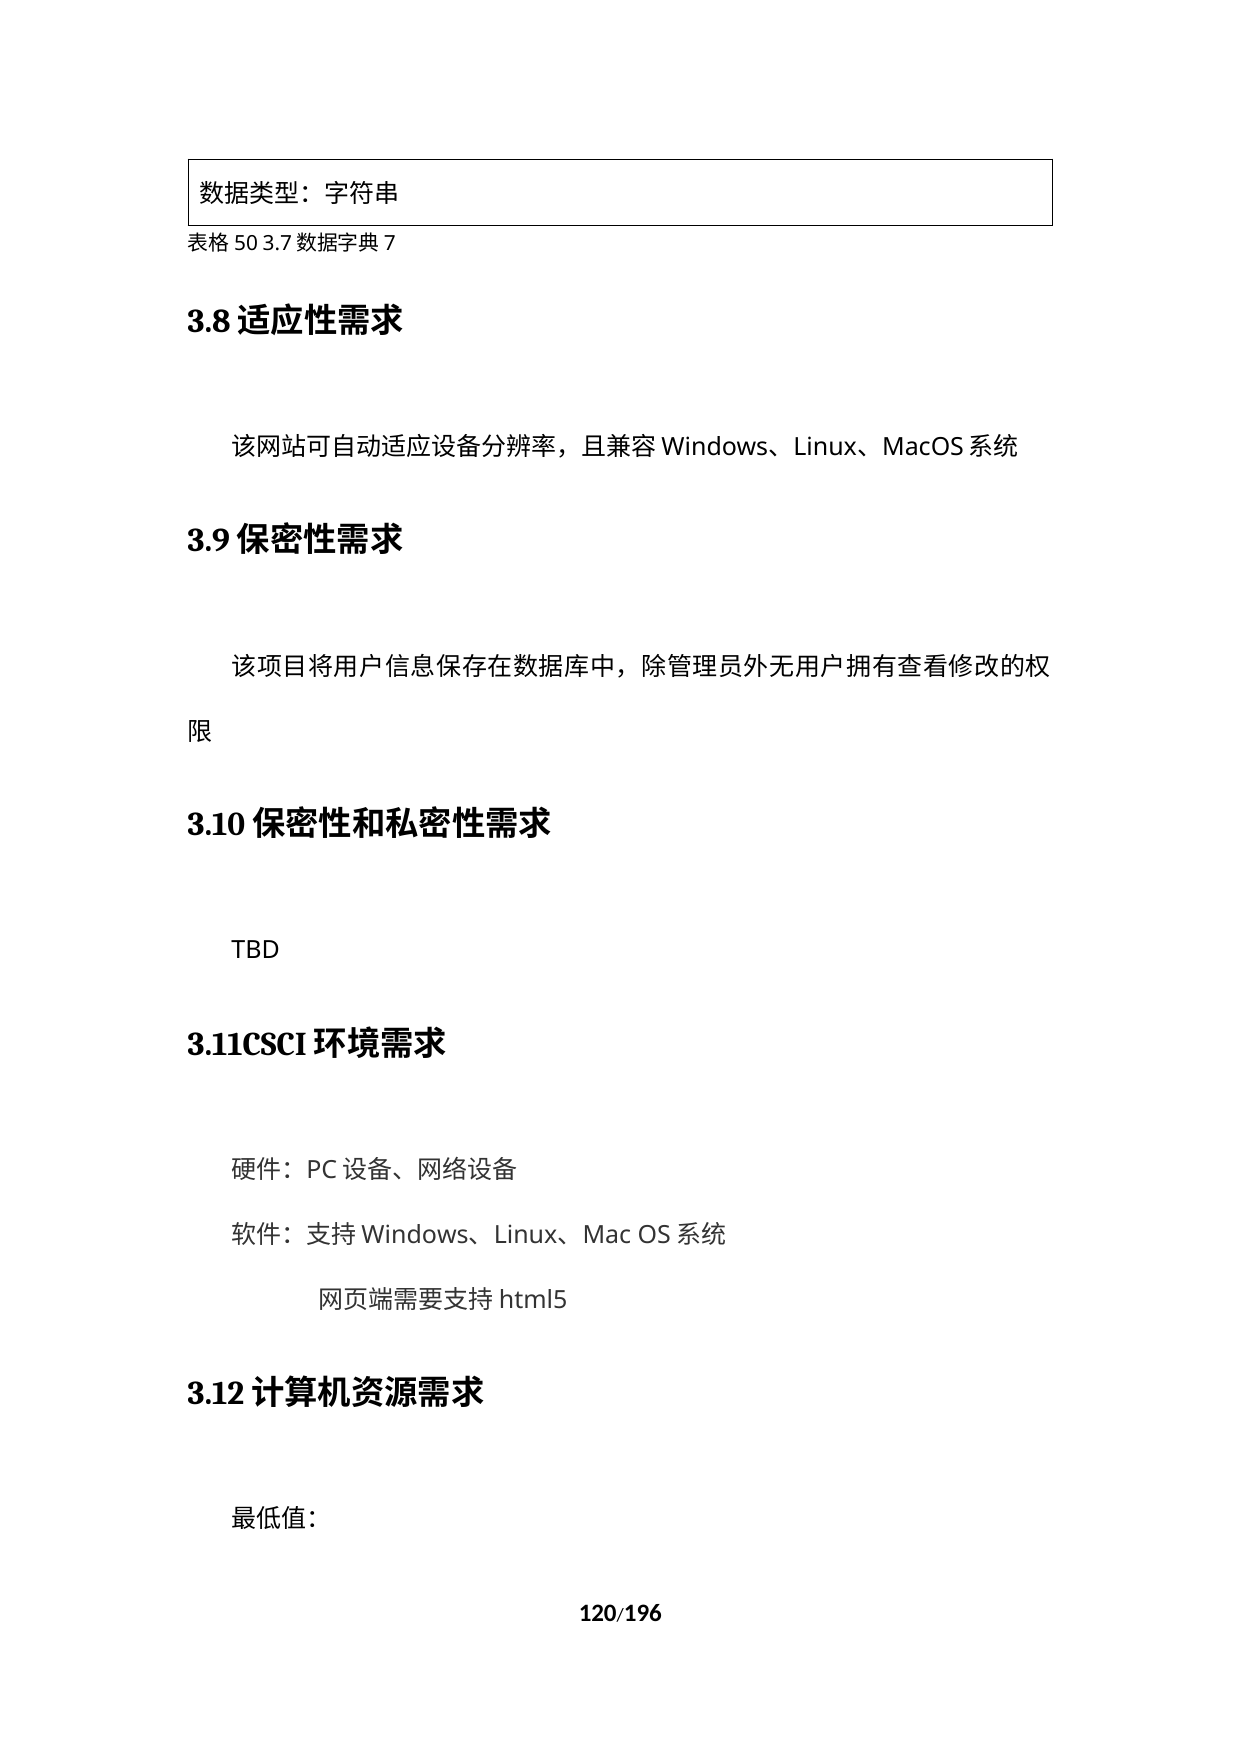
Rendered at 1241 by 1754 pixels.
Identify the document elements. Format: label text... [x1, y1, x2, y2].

text 网页端需要支持html5 [275, 1265, 1053, 1330]
text 最低值： [187, 1484, 1053, 1549]
subtitle 3.12计算机资源需求 [187, 1357, 1053, 1422]
subtitle 3.10保密性和私密性需求 [187, 789, 1053, 854]
text TBD [187, 916, 1053, 981]
text 硬件：PC设备、网络设备 [231, 1135, 1053, 1200]
subtitle 3.11CSCI环境需求 [187, 1008, 1053, 1073]
text 该项目将用户信息保存在数据库中，除管理员外无用户拥有查看修改的权限 [187, 632, 1053, 762]
text 表格 50 3.7数据字典7 [187, 226, 1053, 258]
subtitle 3.9保密性需求 [187, 504, 1053, 569]
text 软件：支持Windows、Linux、Mac OS系统 [231, 1200, 1053, 1265]
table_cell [189, 160, 1052, 224]
subtitle 3.8适应性需求 [187, 285, 1053, 350]
text 该网站可自动适应设备分辨率，且兼容Windows、Linux、MacOS系统 [187, 412, 1053, 477]
